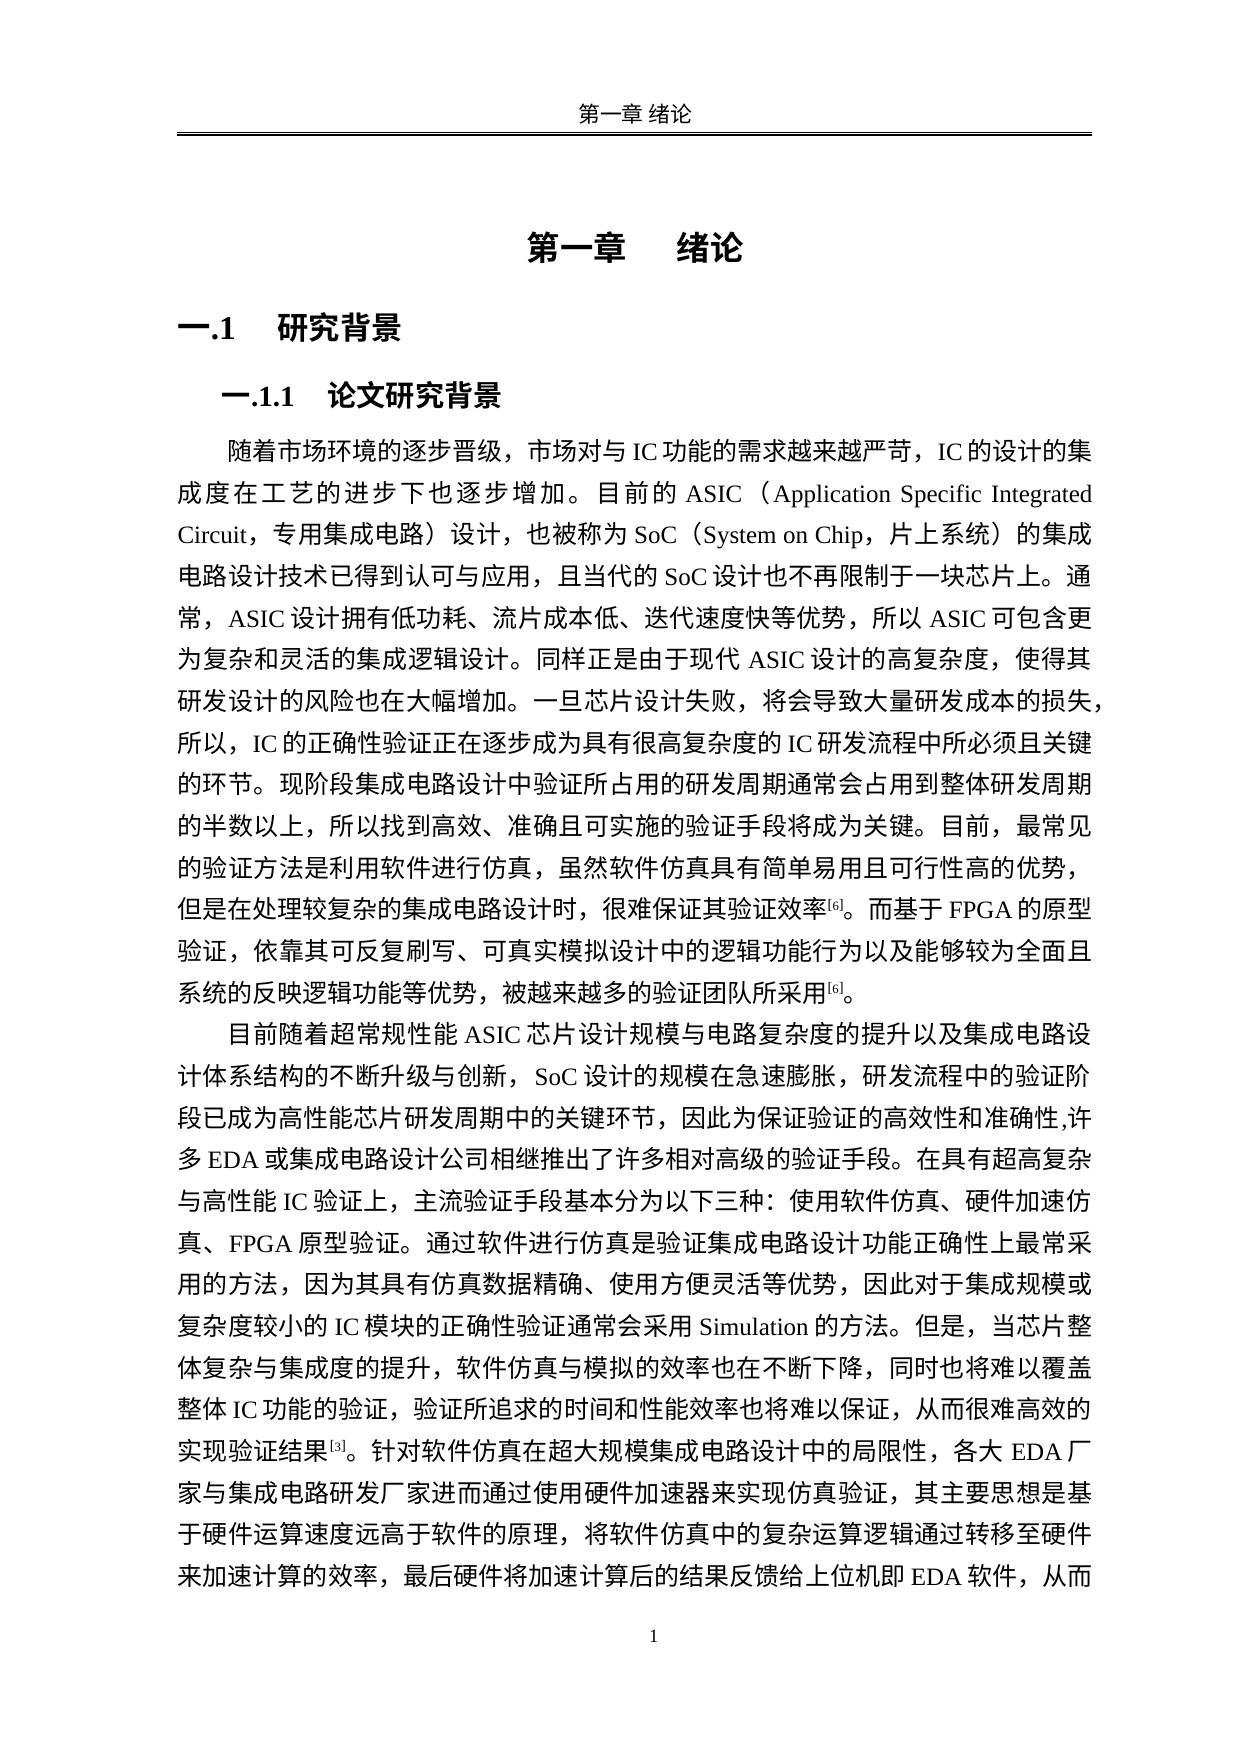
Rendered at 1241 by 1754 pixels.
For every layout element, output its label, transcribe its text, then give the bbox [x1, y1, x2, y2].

subtitle 论文研究背景 [222, 373, 1092, 415]
subtitle 绪论 [177, 227, 1092, 269]
text 随着市场环境的逐步晋级，市场对与IC功能的需求越来越严苛，IC的设计的集成度在工艺的进步下也逐步增加。目前的ASIC（Application Specific Integrated Circuit，专用集成电路）设计，也被称为SoC（System on Chip，片上系统）的集成电路设计技术已得到认可与应用，且当代的SoC设计也不再限制于一块芯片上。通常，ASIC设计拥有低功耗、流片成本低、迭代速度快等优势，所以ASIC可包含更为复杂和灵活的集成逻辑设计。同样正是由于现代ASIC设计的高复杂度，使得其研发设计的风险也在大幅增加。一旦芯片设计失败，将会导致大量研发成本的损失，所以，IC的正确性验证正在逐步成为具有很高复杂度的IC研发流程中所必须且关键的环节。现阶段集成电路设计中验证所占用的研发周期通常会占用到整体研发周期的半数以上，所以找到高效、准确且可实施的验证手段将成为关键。目前，最常见的验证方法是利用软件进行仿真，虽然软件仿真具有简单易用且可行性高的优势，但是在处理较复杂的集成电路设计时，很难保证其验证效率[6]。而基于FPGA的原型验证，依靠其可反复刷写、可真实模拟设计中的逻辑功能行为以及能够较为全面且系统的反映逻辑功能等优势，被越来越多的验证团队所采用[6]。 [177, 427, 1092, 1011]
subtitle 研究背景 [177, 306, 1092, 348]
